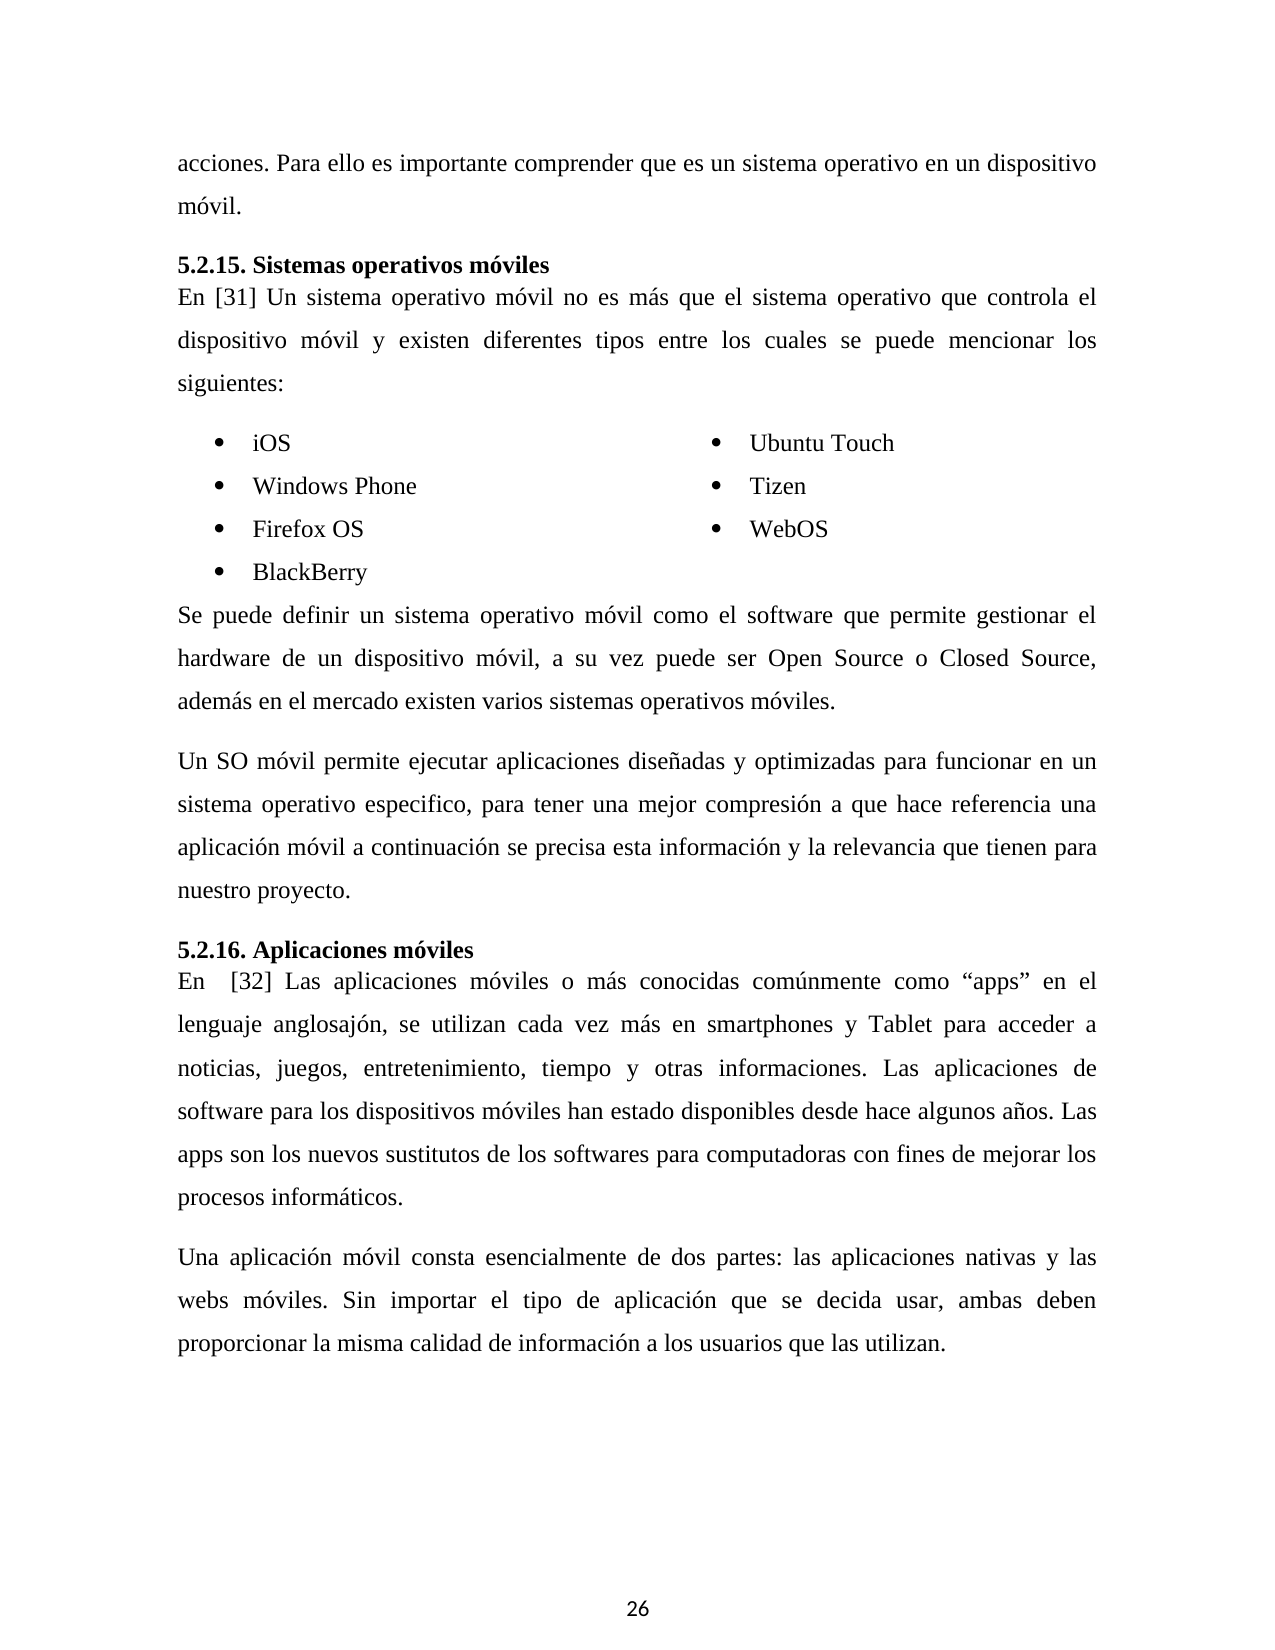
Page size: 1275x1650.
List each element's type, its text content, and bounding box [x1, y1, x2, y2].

list WebOS [712, 514, 1098, 543]
text Un SO móvil permite ejecutar aplicaciones diseñadas y optimizadas para funcionar en un sistema operativo especifico, para tener una mejor compresión a que hace referencia una aplicación móvil a continuación se precisa esta información y la relevancia que tienen para nuestro proyecto. [177, 746, 1098, 904]
list Windows Phone [215, 471, 601, 499]
list iOS [215, 428, 601, 456]
text En [32] Las aplicaciones móviles o más conocidas comúnmente como “apps” en el lenguaje anglosajón, se utilizan cada vez más en smartphones y Tablet para acceder a noticias, juegos, entretenimiento, tiempo y otras informaciones. Las aplicaciones de software para los dispositivos móviles han estado disponibles desde hace algunos años. Las apps son los nuevos sustitutos de los softwares para computadoras con fines de mejorar los procesos informáticos. [177, 966, 1098, 1211]
subtitle 5.2.15. Sistemas operativos móviles [177, 251, 1098, 279]
list BlackBerry [215, 557, 601, 586]
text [177, 148, 1098, 219]
list Ubuntu Touch [712, 428, 1098, 456]
list Firefox OS [215, 514, 601, 543]
subtitle 5.2.16. Aplicaciones móviles [177, 935, 1098, 964]
text En [31] Un sistema operativo móvil no es más que el sistema operativo que controla el dispositivo móvil y existen diferentes tipos entre los cuales se puede mencionar los siguientes: [177, 282, 1098, 397]
text Se puede definir un sistema operativo móvil como el software que permite gestionar el hardware de un dispositivo móvil, a su vez puede ser Open Source o Closed Source, además en el mercado existen varios sistemas operativos móviles. [177, 600, 1098, 715]
text Una aplicación móvil consta esencialmente de dos partes: las aplicaciones nativas y las webs móviles. Sin importar el tipo de aplicación que se decida usar, ambas deben proporcionar la misma calidad de información a los usuarios que las utilizan. [177, 1242, 1098, 1357]
list Tizen [712, 471, 1098, 499]
